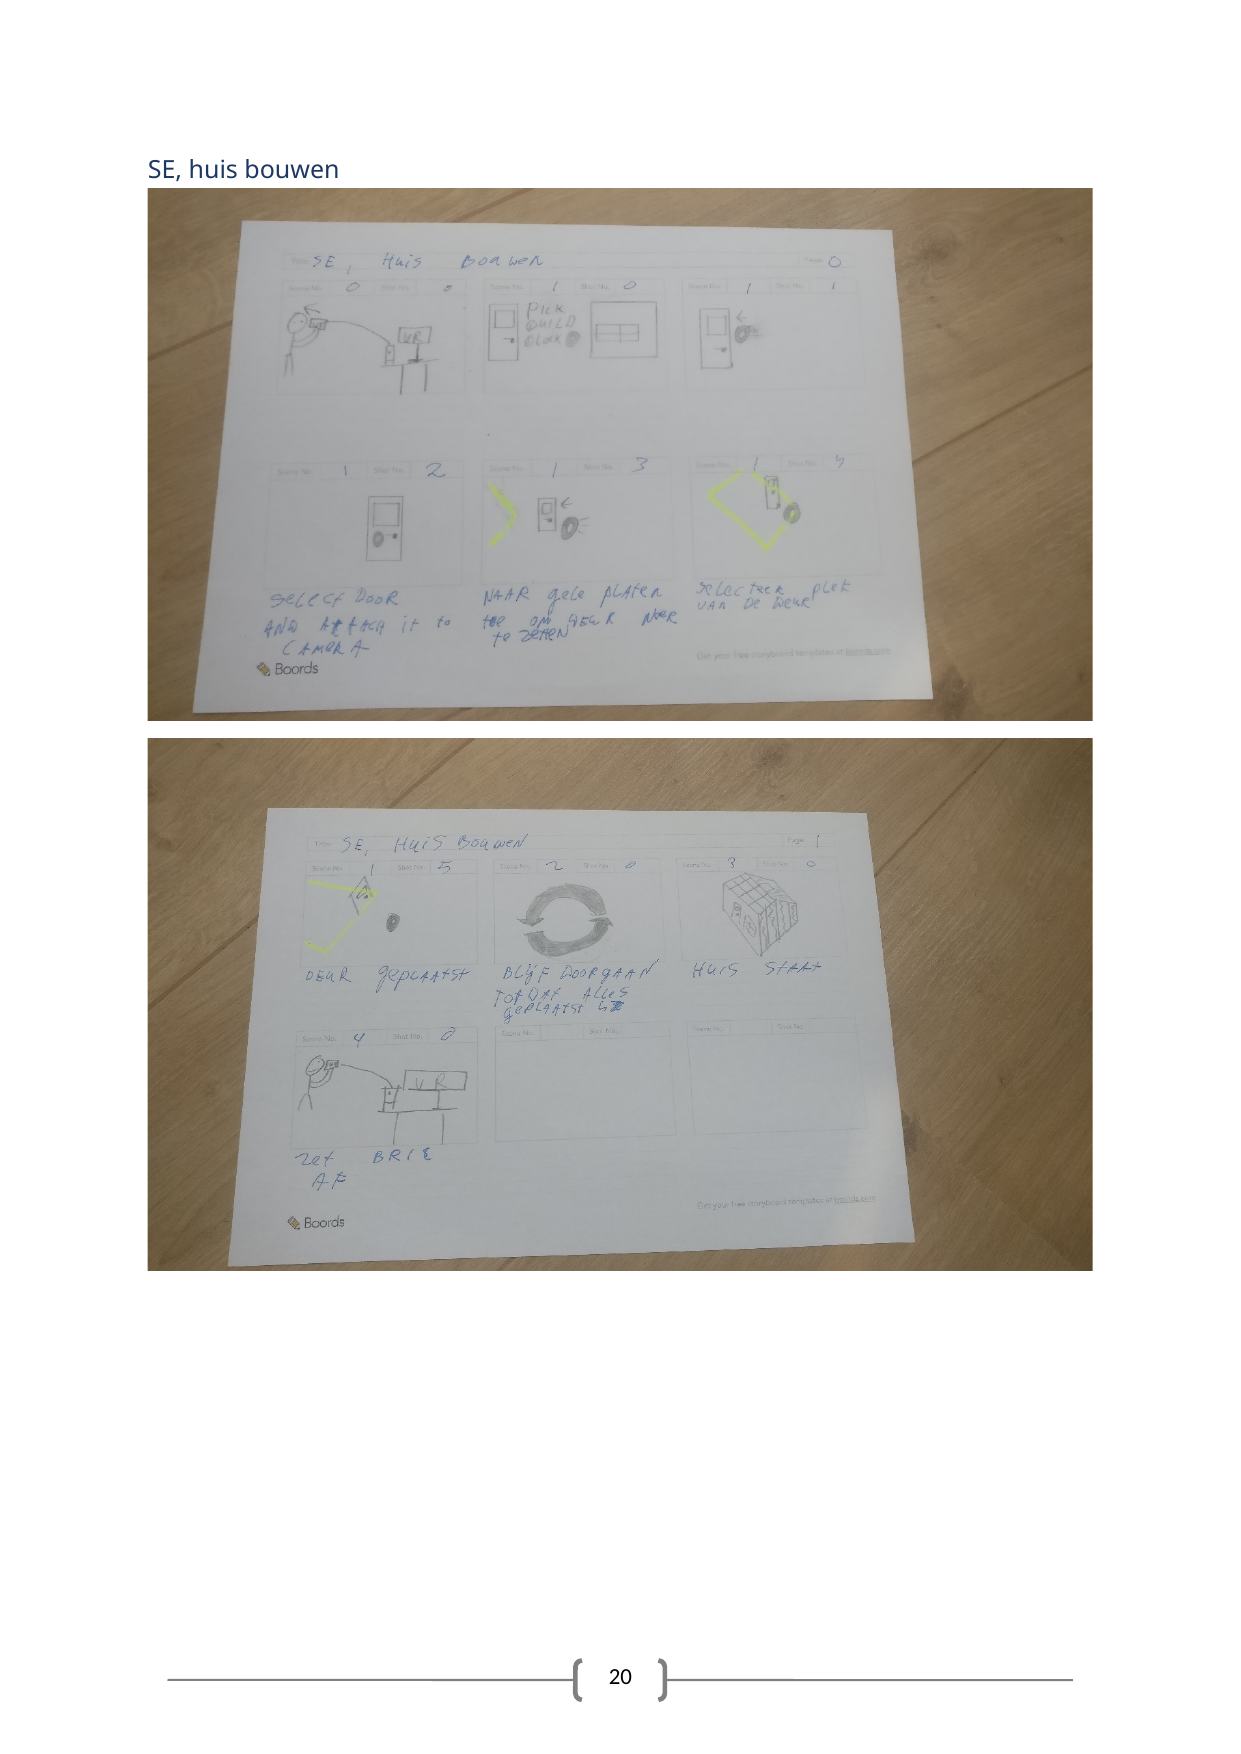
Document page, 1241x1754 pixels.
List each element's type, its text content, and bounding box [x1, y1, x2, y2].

picture [147, 738, 1093, 1271]
picture [147, 188, 1093, 721]
subtitle SE, huis bouwen [148, 152, 1093, 186]
